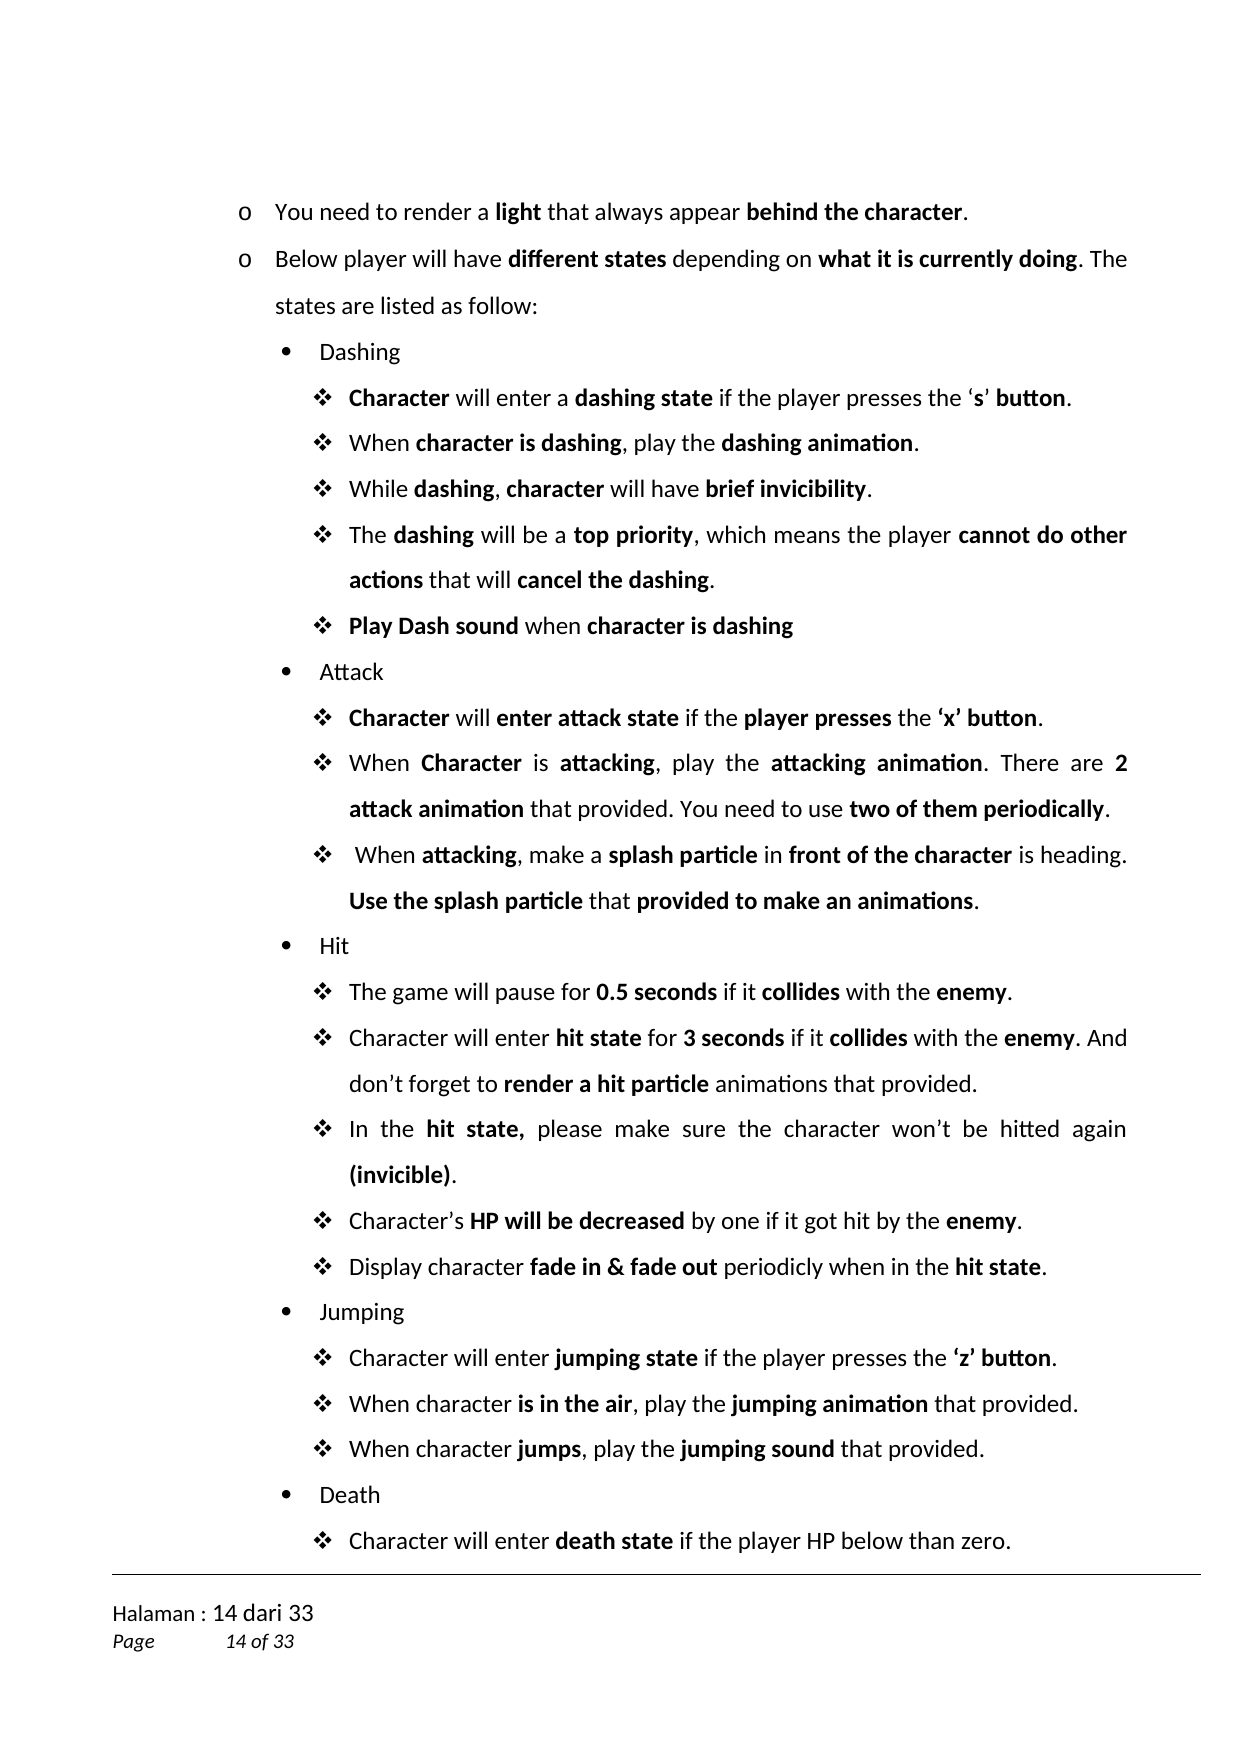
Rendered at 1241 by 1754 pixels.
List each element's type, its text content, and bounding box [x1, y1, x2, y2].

list When character is in the air, play the jumping animation that provided. [311, 1388, 1128, 1418]
list When Character is attacking, play the attacking animation. There are 2 attack animation that provided. You need to use two of them periodically. [311, 748, 1128, 824]
list Character will enter a dashing state if the player presses the ‘s’ button. [311, 382, 1128, 412]
list Character will enter attack state if the player presses the ‘x’ button. [311, 702, 1128, 732]
list Below player will have different states depending on what it is currently doing. The states are listed as follow: [237, 243, 1128, 321]
list Character will enter jumping state if the player presses the ‘z’ button. [311, 1342, 1128, 1373]
list Character will enter hit state for 3 seconds if it collides with the enemy. And don’t forget to render a hit particle animations that provided. [311, 1022, 1128, 1098]
list The dashing will be a top priority, which means the player cannot do other actions that will cancel the dashing. [311, 519, 1128, 595]
list Attack [282, 656, 1128, 687]
list Jumping [282, 1296, 1128, 1327]
list You need to render a light that always appear behind the character. [237, 196, 1128, 227]
list Dashing [282, 336, 1128, 367]
list When character is dashing, play the dashing animation. [311, 427, 1128, 458]
list While dashing, character will have brief invicibility. [311, 473, 1128, 504]
list Display character fade in & fade out periodicly when in the hit state. [311, 1251, 1128, 1281]
list In the hit state, please make sure the character won’t be hitted again (invicible). [311, 1113, 1128, 1190]
list When character jumps, play the jumping sound that provided. [311, 1433, 1128, 1464]
list Death [282, 1479, 1128, 1510]
list Play Dash sound when character is dashing [311, 610, 1128, 641]
list The game will pause for 0.5 seconds if it collides with the enemy. [311, 976, 1128, 1007]
list When attacking, make a splash particle in front of the character is heading. Use the splash particle that provided to make an animations. [311, 839, 1128, 915]
list Character will enter death state if the player HP below than zero. [311, 1525, 1128, 1556]
list Hit [282, 931, 1128, 961]
list Character’s HP will be decreased by one if it got hit by the enemy. [311, 1205, 1128, 1235]
